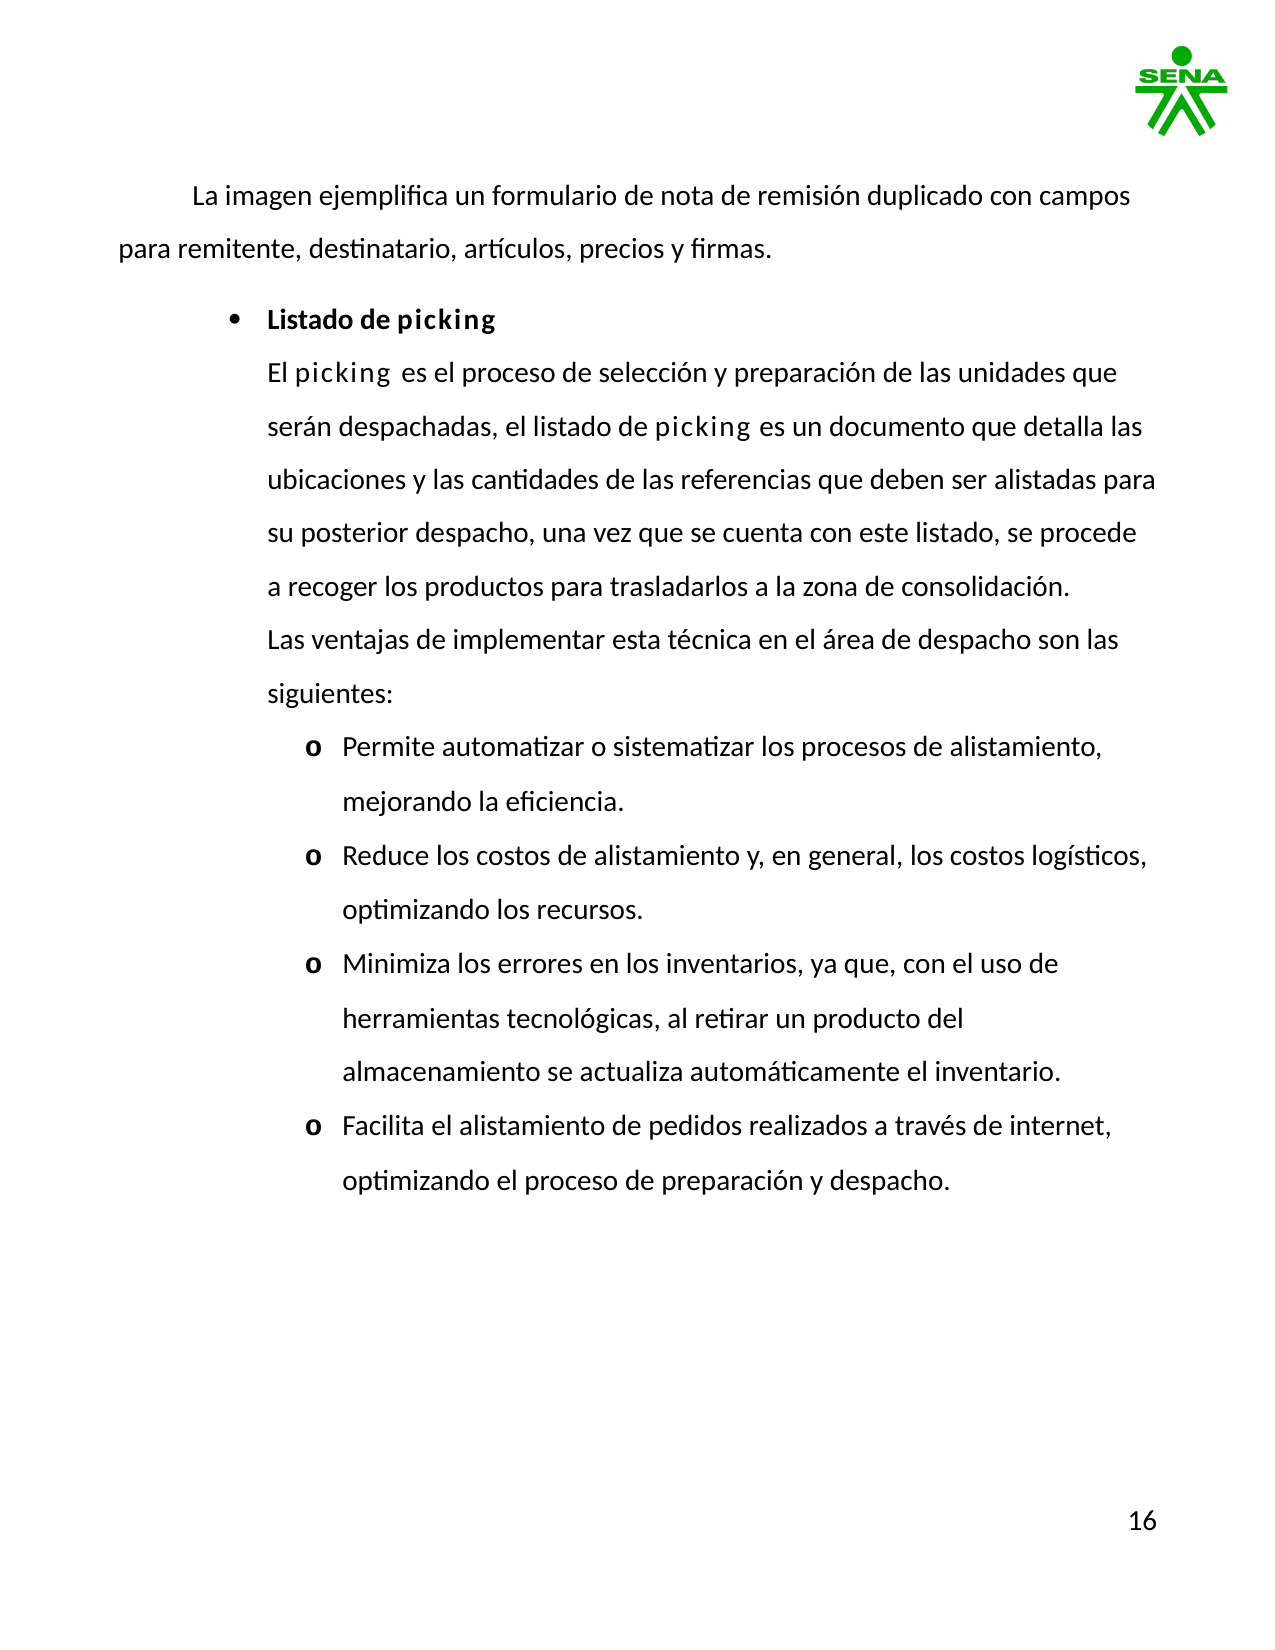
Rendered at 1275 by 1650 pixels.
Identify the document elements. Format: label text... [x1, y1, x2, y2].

list Reduce los costos de alistamiento y, en general, los costos logísticos, optimizando los recursos. [304, 837, 1157, 927]
list Facilita el alistamiento de pedidos realizados a través de internet, optimizando el proceso de preparación y despacho. [304, 1107, 1157, 1197]
text La imagen ejemplifica un formulario de nota de remisión duplicado con campos para remitente, destinatario, artículos, precios y firmas. [118, 177, 1157, 266]
list Permite automatizar o sistematizar los procesos de alistamiento, mejorando la eficiencia. [304, 728, 1157, 819]
list Minimiza los errores en los inventarios, ya que, con el uso de herramientas tecnológicas, al retirar un producto del almacenamiento se actualiza automáticamente el inventario. [304, 945, 1157, 1089]
picture [1135, 46, 1228, 136]
list Listado de picking El picking es el proceso de selección y preparación de las unidades que serán despachadas, el listado de picking es un documento que detalla las ubicaciones y las cantidades de las referencias que deben ser alistadas para su posterior despacho, una vez que se cuenta con este listado, se procede a recoger los productos para trasladarlos a la zona de consolidación. Las ventajas de implementar esta técnica en el área de despacho son las siguientes: [229, 301, 1157, 710]
